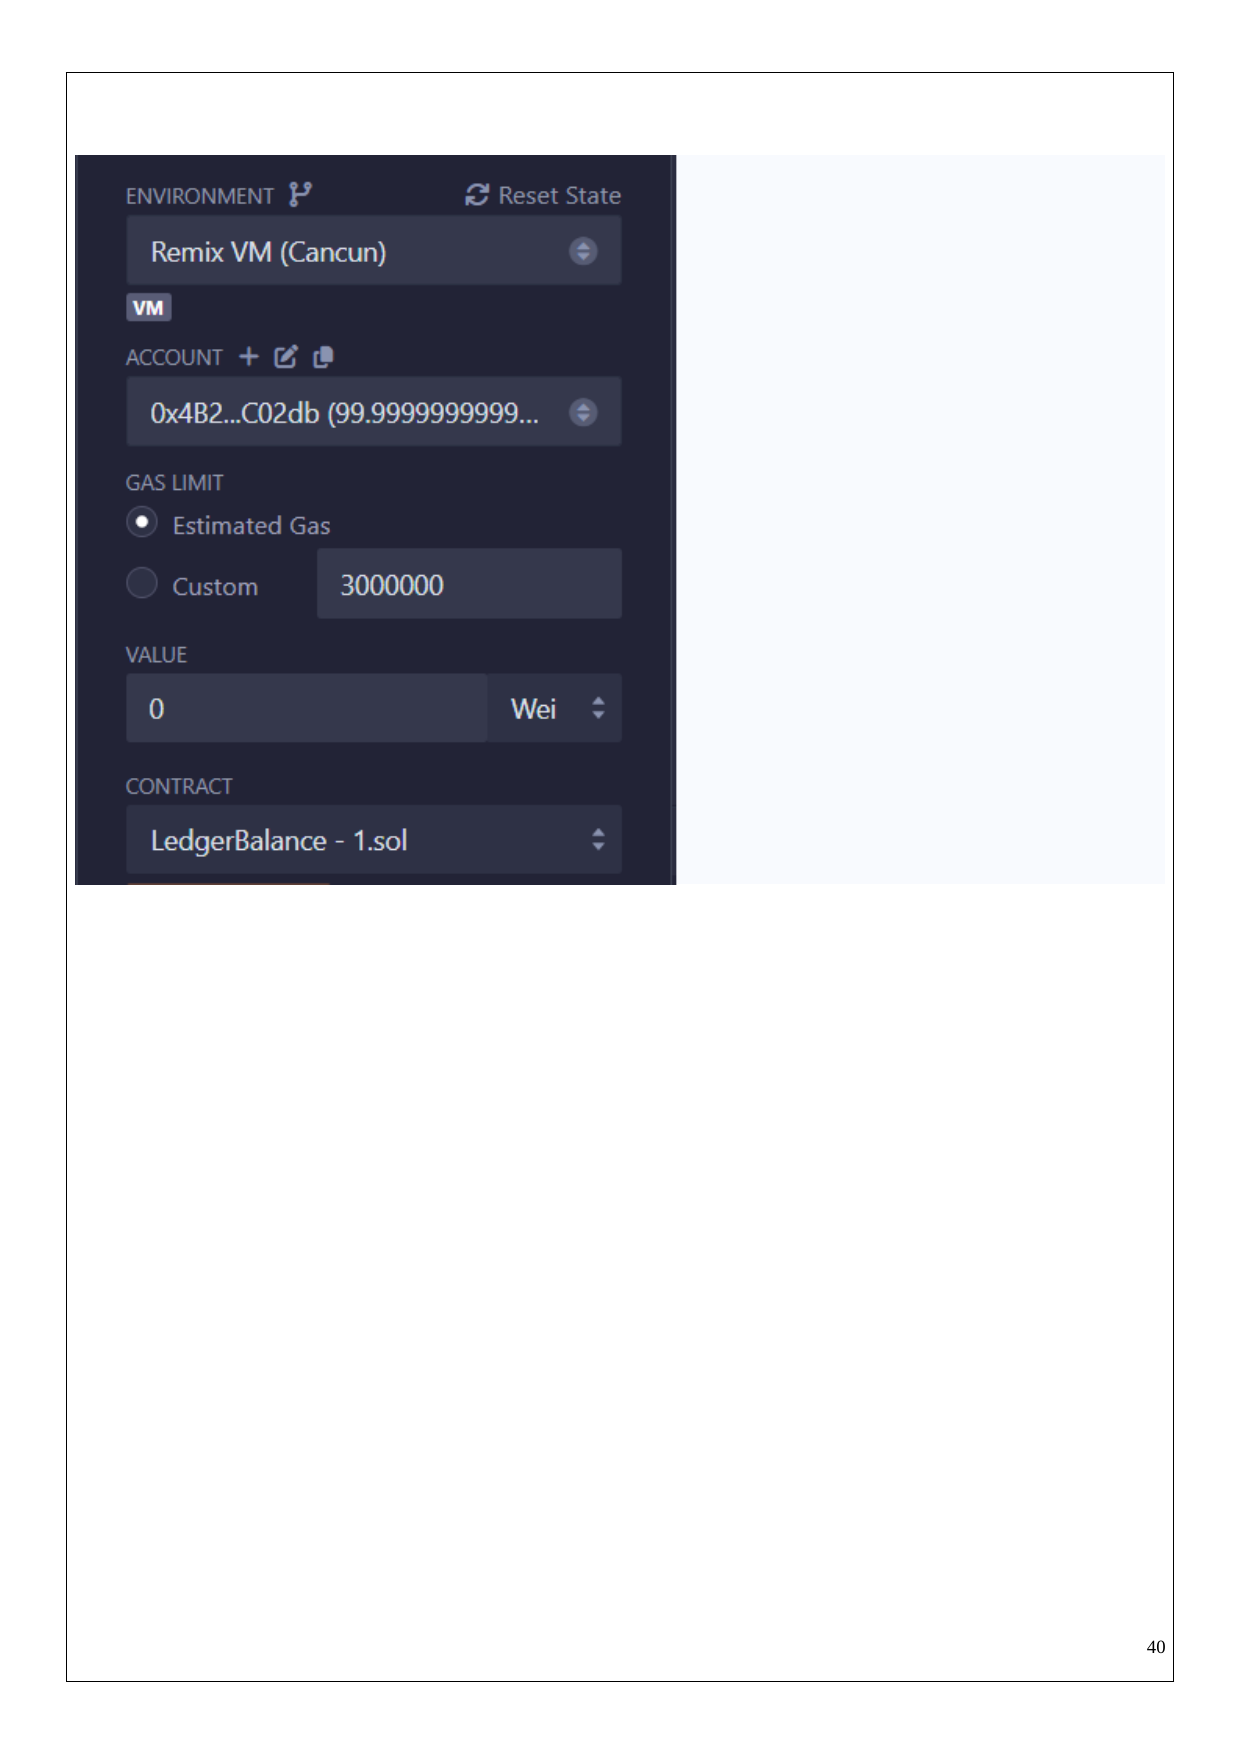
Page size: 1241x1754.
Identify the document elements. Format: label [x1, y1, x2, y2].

picture [75, 155, 677, 885]
